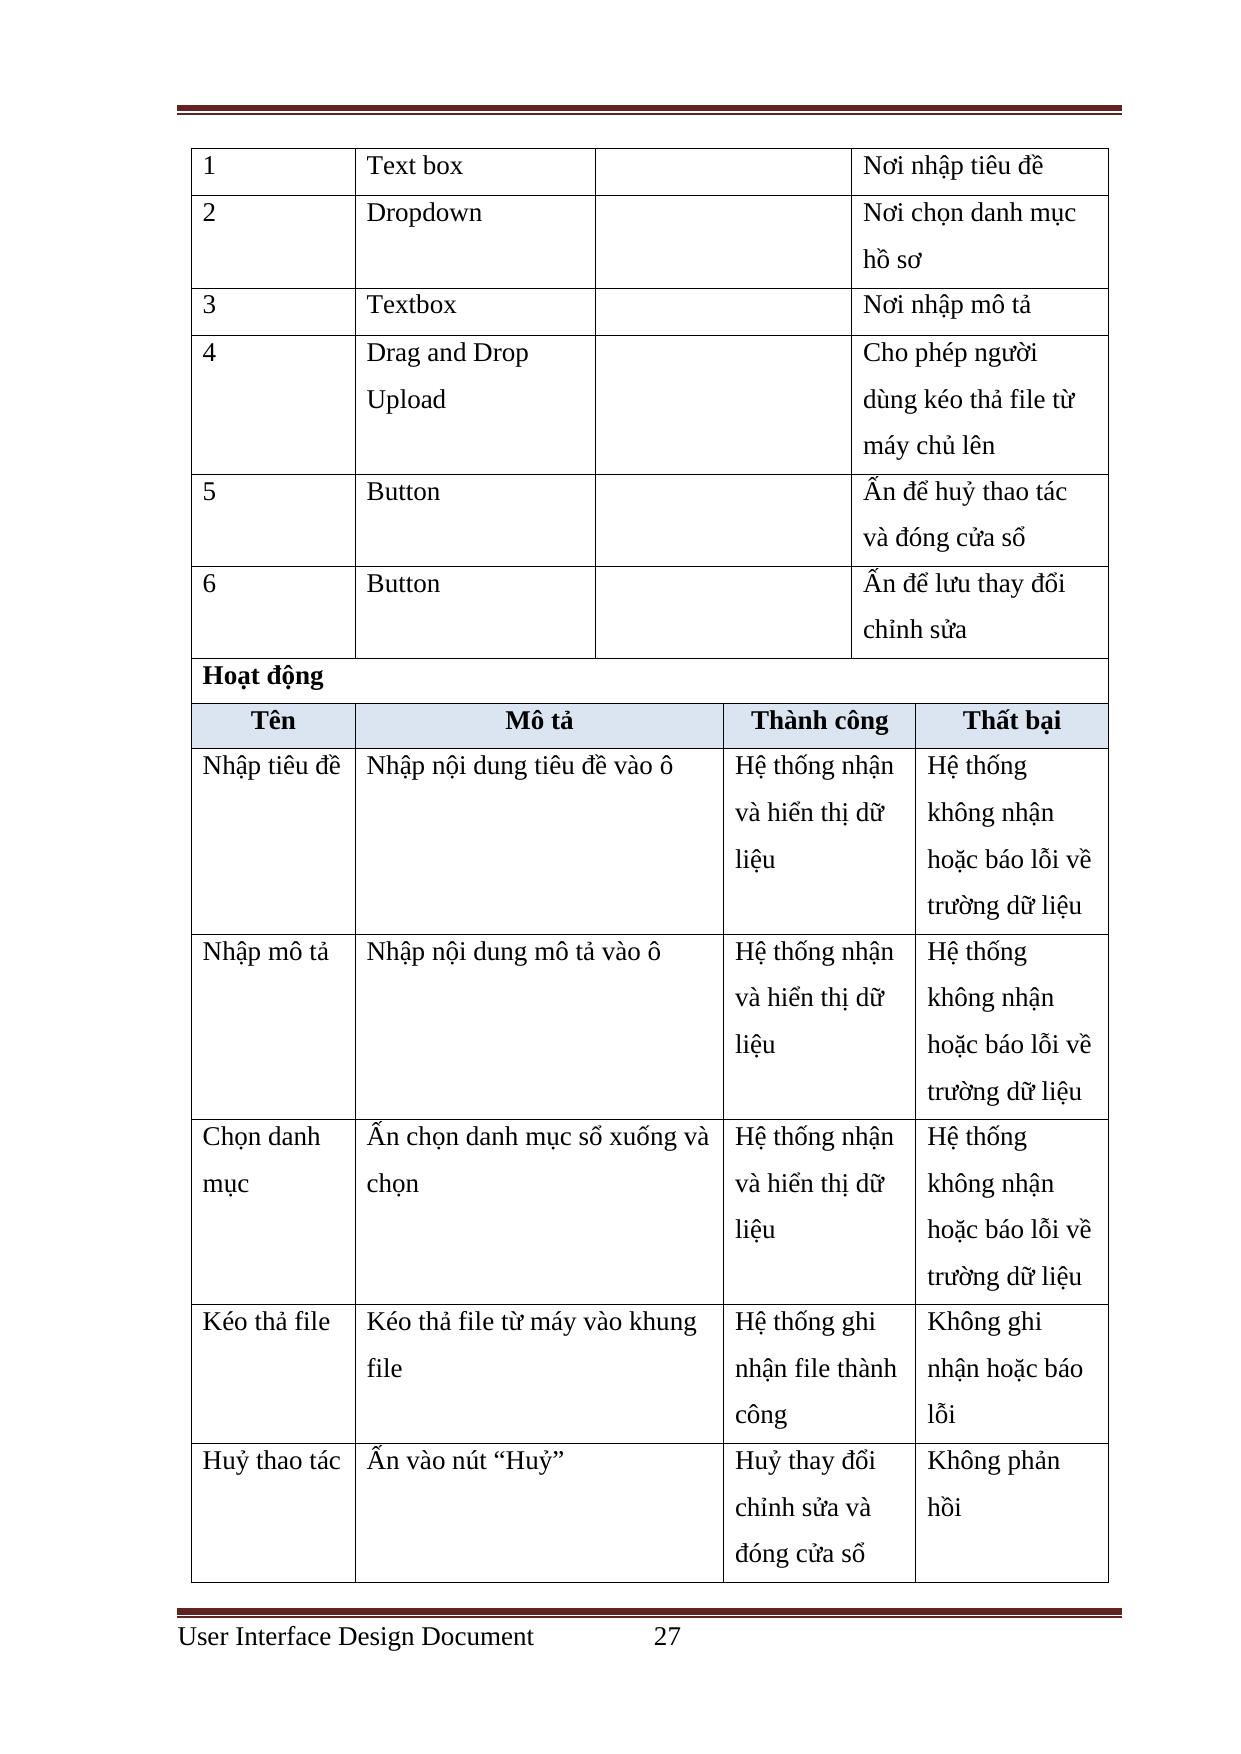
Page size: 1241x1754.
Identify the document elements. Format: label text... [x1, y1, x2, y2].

table_cell Nơi chọn danh mục hồ sơ [852, 196, 1108, 287]
table_cell Hệ thống không nhận hoặc báo lỗi về trường dữ liệu [916, 935, 1108, 1119]
table_cell Huỷ thay đổi chỉnh sửa và đóng cửa sổ [724, 1444, 915, 1582]
table_cell Kéo thả file [192, 1305, 355, 1443]
table_cell Thành công [724, 704, 915, 748]
table_cell 2 [192, 196, 355, 287]
table_cell [596, 196, 851, 287]
table_cell [596, 149, 851, 195]
table_cell [596, 567, 851, 658]
table_cell Ấn để huỷ thao tác và đóng cửa sổ [852, 475, 1108, 566]
table_cell Hoạt động [192, 659, 1108, 703]
table_cell Hệ thống không nhận hoặc báo lỗi về trường dữ liệu [916, 1120, 1108, 1304]
table_cell [596, 336, 851, 474]
table_cell Kéo thả file từ máy vào khung file [356, 1305, 723, 1443]
table_cell Hệ thống ghi nhận file thành công [724, 1305, 915, 1443]
table_cell Chọn danh mục [192, 1120, 355, 1304]
table_cell Nhập nội dung mô tả vào ô [356, 935, 723, 1119]
table_cell Mô tả [356, 704, 723, 748]
table_cell Nơi nhập tiêu đề [852, 149, 1108, 195]
table_cell Hệ thống không nhận hoặc báo lỗi về trường dữ liệu [916, 749, 1108, 934]
table_cell Dropdown [356, 196, 595, 287]
table_cell Nhập nội dung tiêu đề vào ô [356, 749, 723, 934]
table_cell Textbox [356, 289, 595, 335]
table_cell Nơi nhập mô tả [852, 289, 1108, 335]
table_cell Text box [356, 149, 595, 195]
table_cell Tên [192, 704, 355, 748]
table_cell Hệ thống nhận và hiển thị dữ liệu [724, 1120, 915, 1304]
table_cell Ấn vào nút “Huỷ” [356, 1444, 723, 1582]
table_cell Huỷ thao tác [192, 1444, 355, 1582]
table_cell Nhập tiêu đề [192, 749, 355, 934]
table_cell Button [356, 567, 595, 658]
table_cell 5 [192, 475, 355, 566]
table_cell Button [356, 475, 595, 566]
table_cell [596, 289, 851, 335]
table_cell Thất bại [916, 704, 1108, 748]
table_cell 4 [192, 336, 355, 474]
table_cell Hệ thống nhận và hiển thị dữ liệu [724, 935, 915, 1119]
table_cell 1 [192, 149, 355, 195]
table_cell Cho phép người dùng kéo thả file từ máy chủ lên [852, 336, 1108, 474]
table_cell 6 [192, 567, 355, 658]
table_cell 3 [192, 289, 355, 335]
table_cell Ấn để lưu thay đổi chỉnh sửa [852, 567, 1108, 658]
table_cell Hệ thống nhận và hiển thị dữ liệu [724, 749, 915, 934]
table_cell Drag and Drop Upload [356, 336, 595, 474]
table_cell Ấn chọn danh mục sổ xuống và chọn [356, 1120, 723, 1304]
table_cell [596, 475, 851, 566]
table_cell Nhập mô tả [192, 935, 355, 1119]
table_cell Không phản hồi [916, 1444, 1108, 1582]
table_cell Không ghi nhận hoặc báo lỗi [916, 1305, 1108, 1443]
